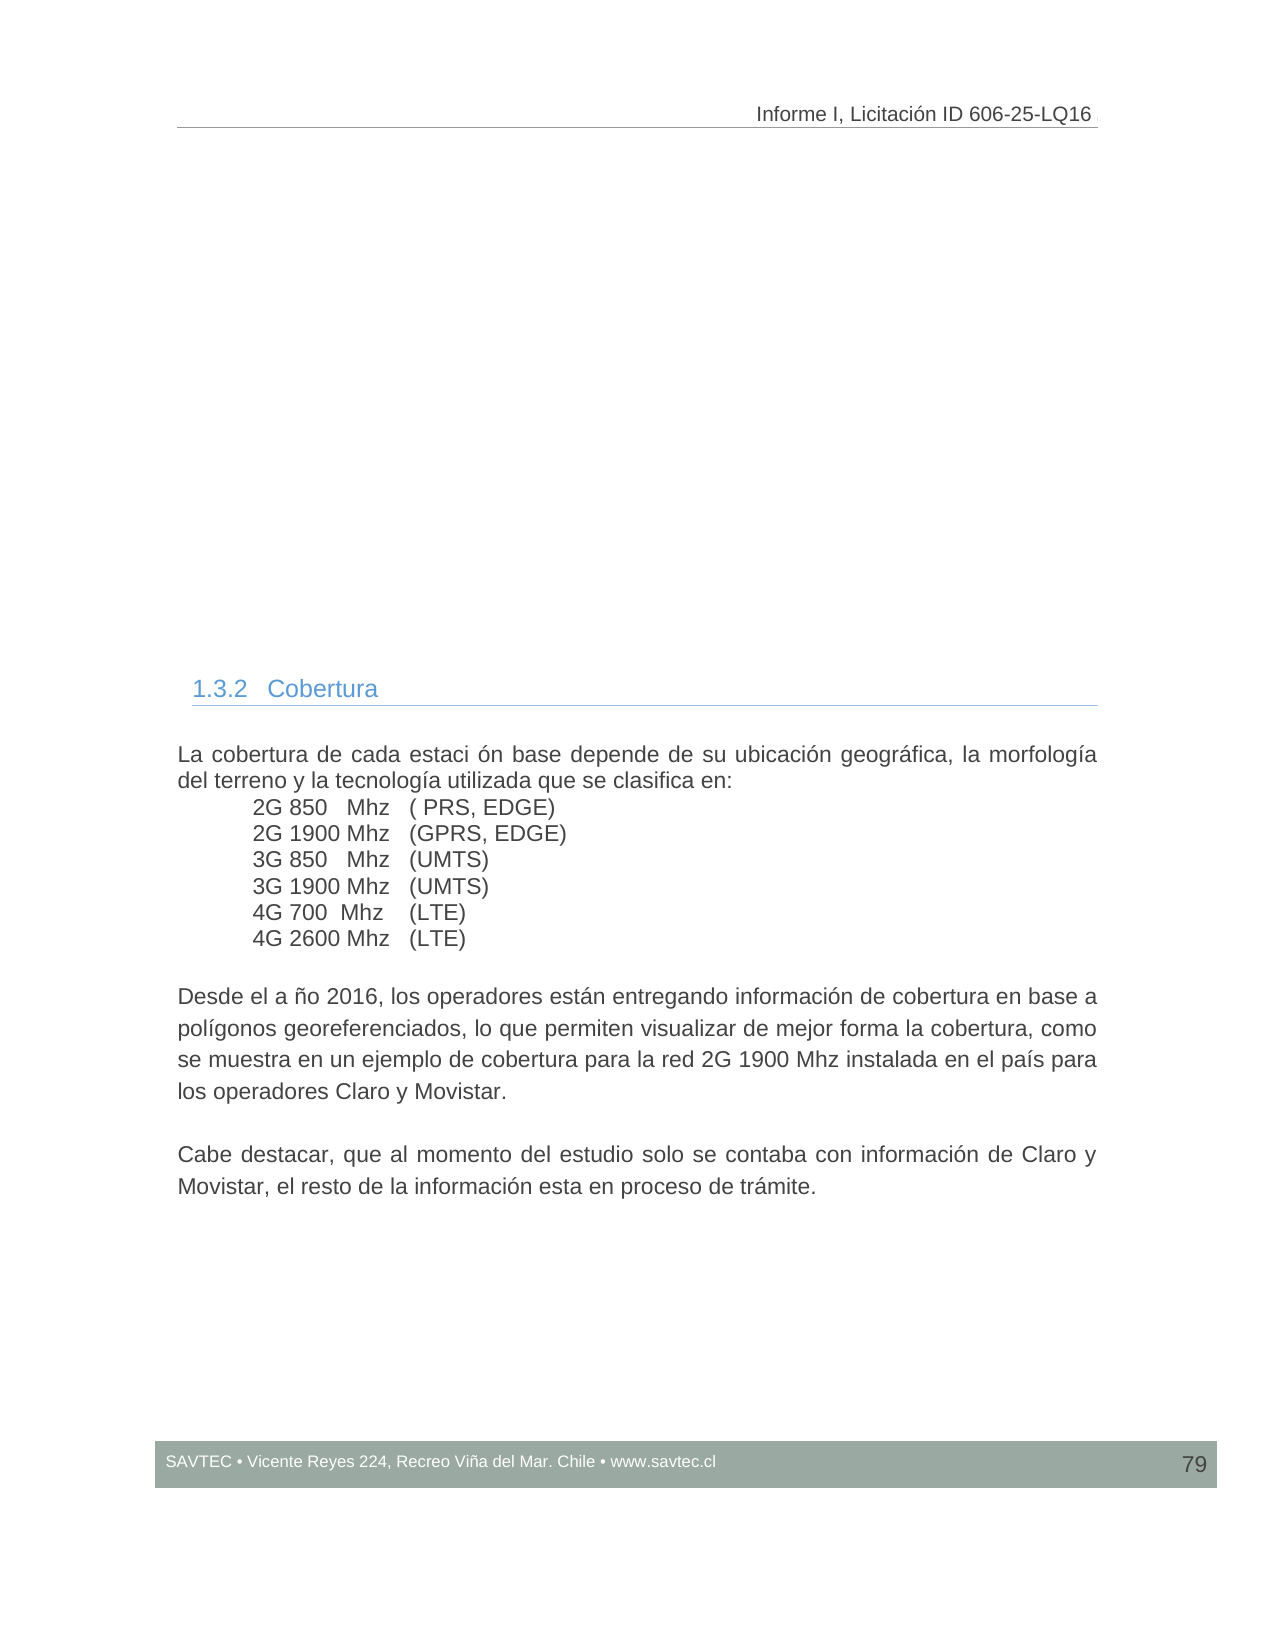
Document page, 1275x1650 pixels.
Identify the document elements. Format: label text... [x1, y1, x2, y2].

text 2G 850 Mhz ( PRS, EDGE) [252, 793, 1098, 820]
text Desde el a ño 2016, los operadores están entregando información de cobertura en base a polígonos georeferenciados, lo que permiten visualizar de mejor forma la cobertura, como se muestra en un ejemplo de cobertura para la red 2G 1900 Mhz instalada en el país para los operadores Claro y Movistar. [177, 983, 1098, 1104]
text 4G 700 Mhz (LTE) [252, 899, 1098, 925]
subtitle Cobertura [192, 674, 1098, 705]
text 2G 1900 Mhz (GPRS, EDGE) [252, 820, 1098, 846]
text 3G 1900 Mhz (UMTS) [252, 873, 1098, 899]
text 3G 850 Mhz (UMTS) [252, 846, 1098, 873]
text 4G 2600 Mhz (LTE) [252, 925, 1098, 952]
text Cabe destacar, que al momento del estudio solo se contaba con información de Claro y Movistar, el resto de la información esta en proceso de trámite. [177, 1141, 1098, 1199]
text La cobertura de cada estaci ón base depende de su ubicación geográfica, la morfología del terreno y la tecnología utilizada que se clasifica en: [177, 741, 1098, 793]
